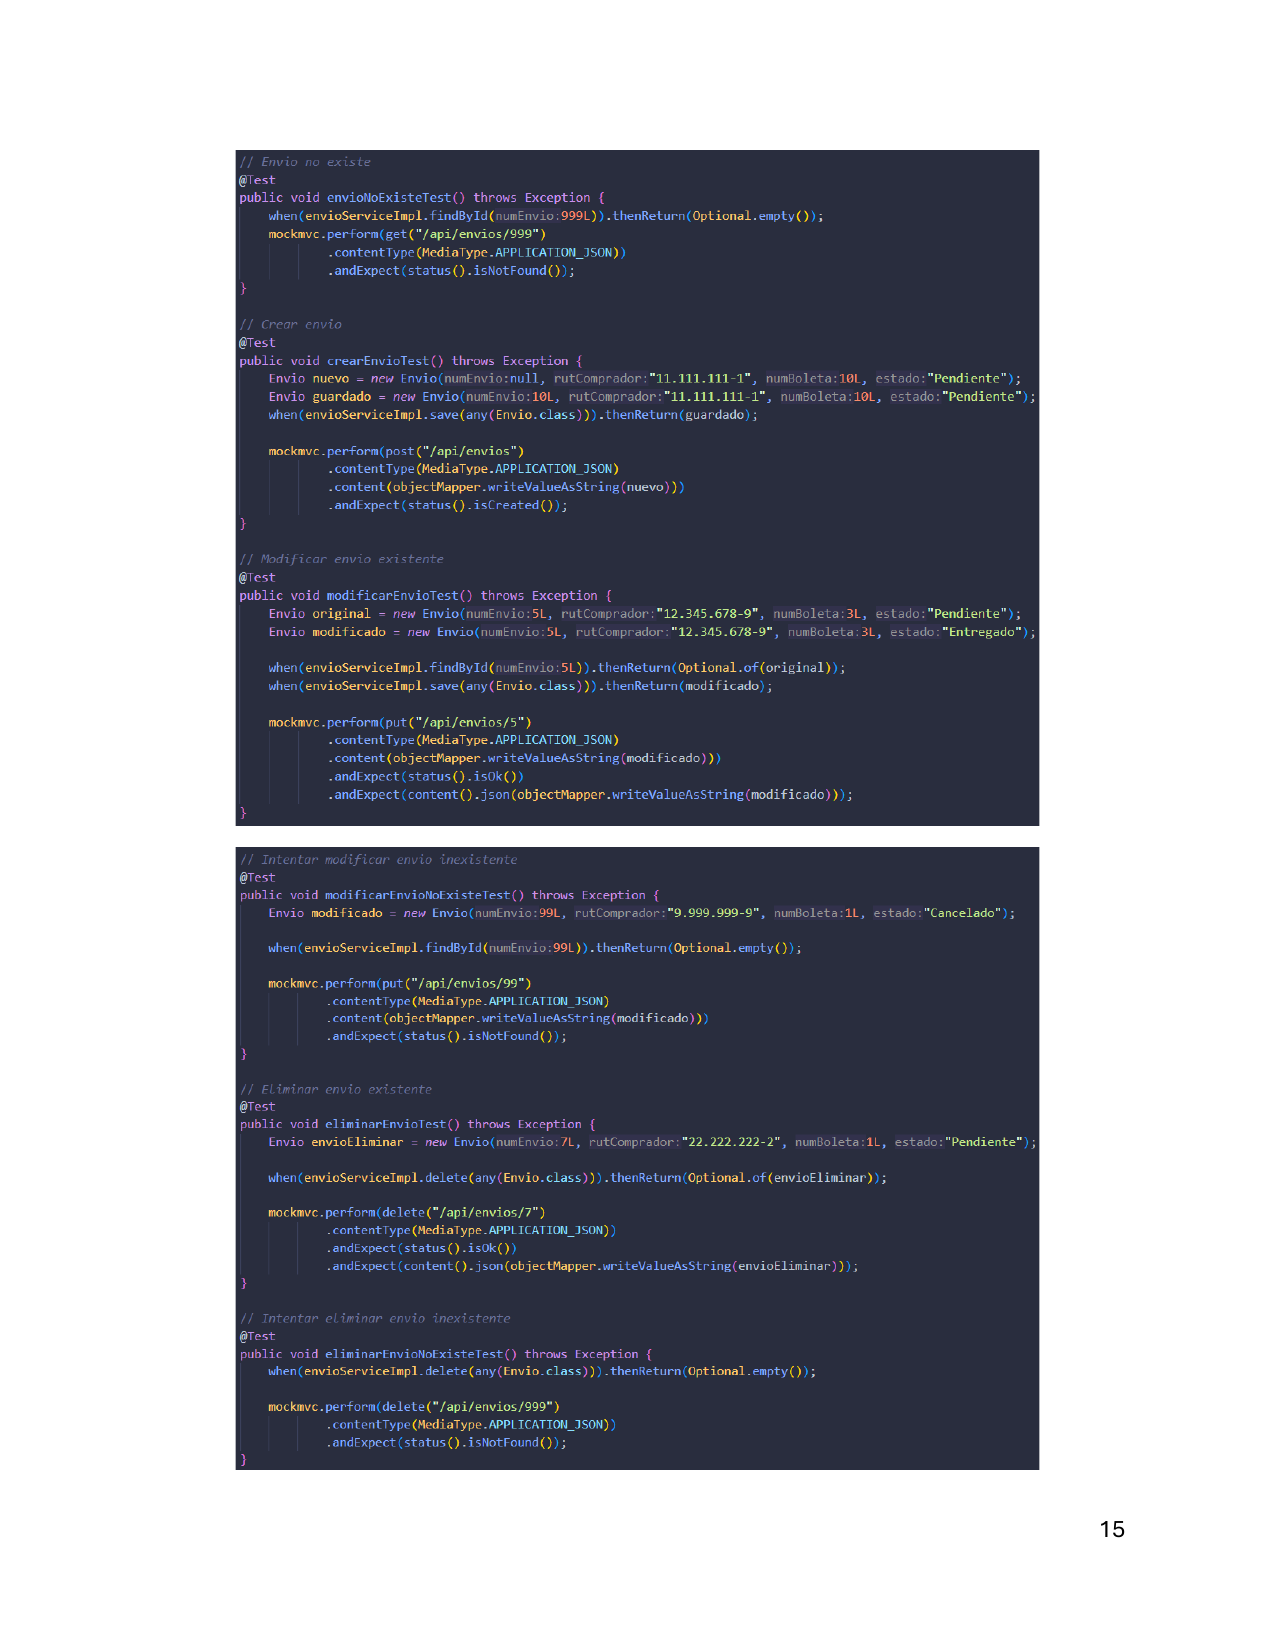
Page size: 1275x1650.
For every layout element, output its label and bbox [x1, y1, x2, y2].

picture [235, 150, 1040, 826]
picture [235, 847, 1040, 1470]
